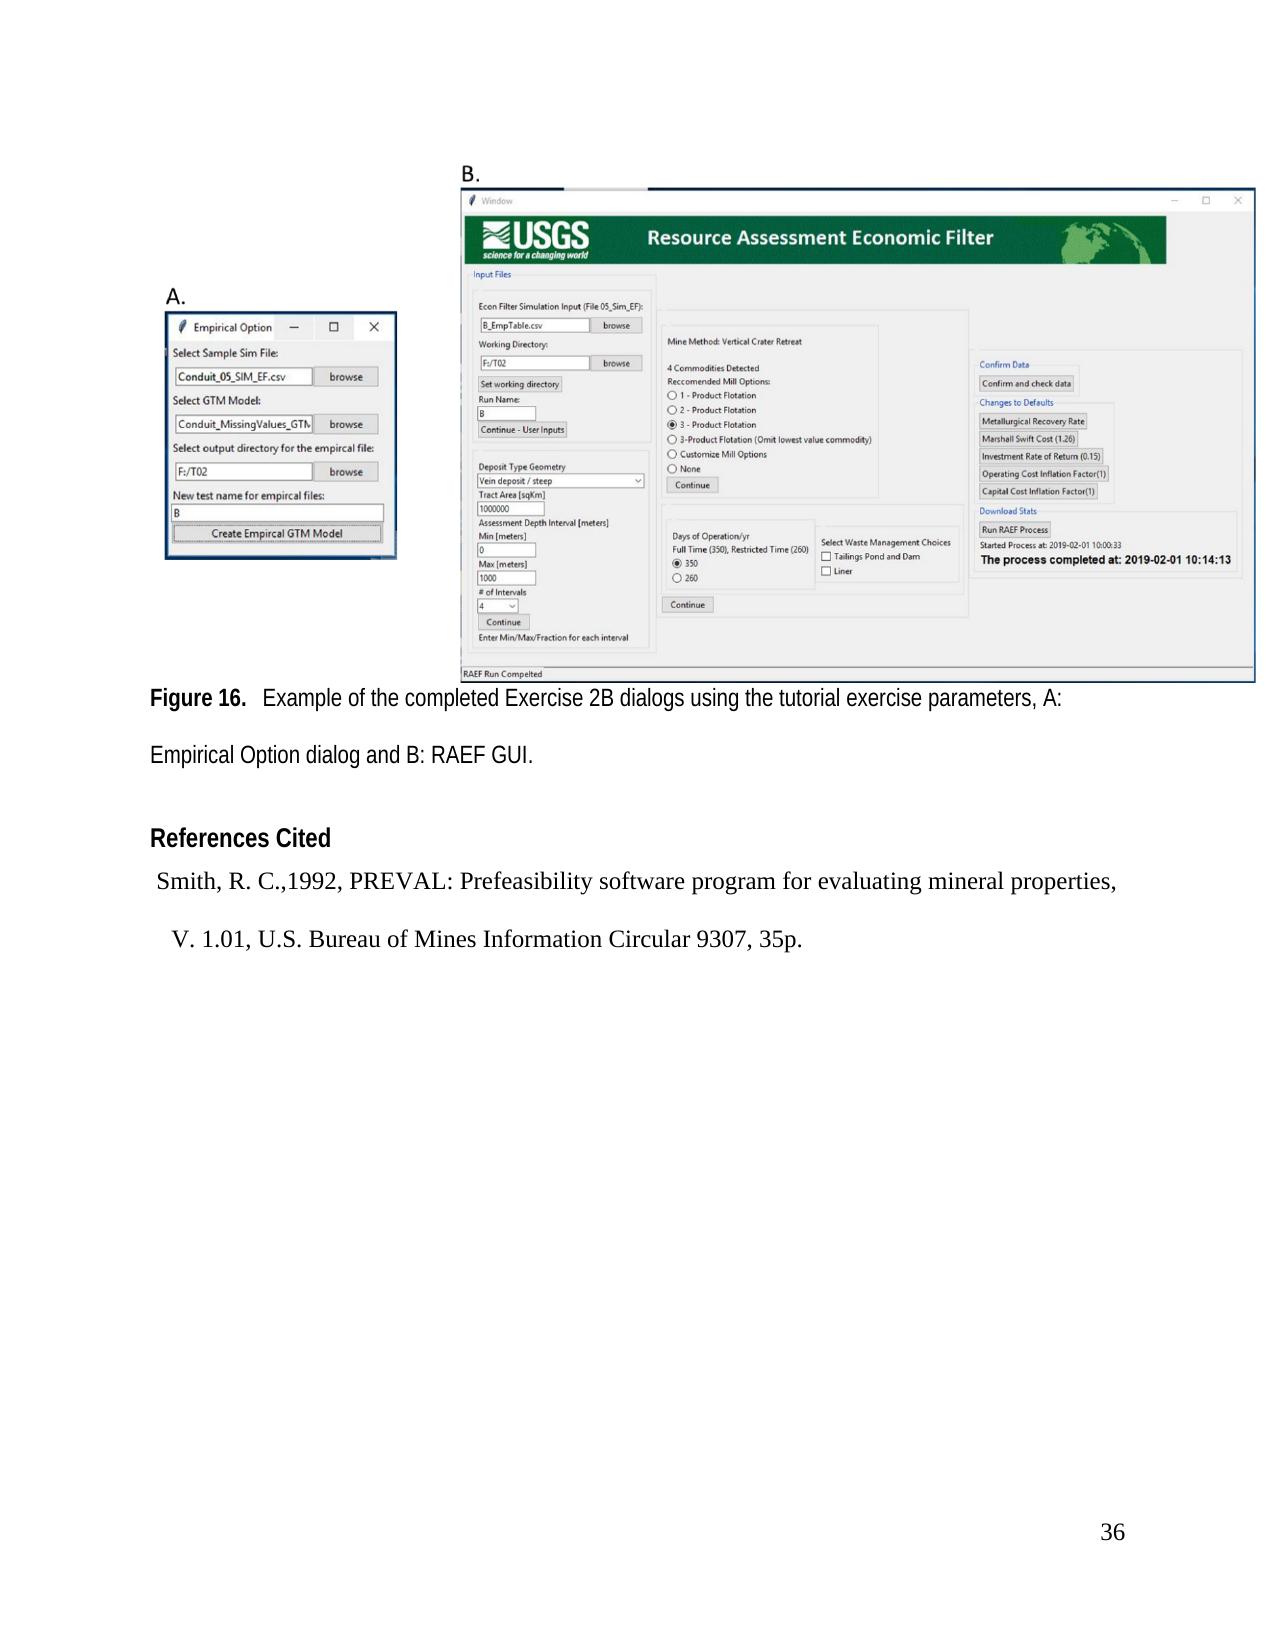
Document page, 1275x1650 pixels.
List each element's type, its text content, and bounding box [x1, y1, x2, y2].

subtitle References Cited [150, 823, 1125, 854]
text Example of the completed Exercise 2B dialogs using the tutorial exercise parameters, A: Empirical Option dialog and B: RAEF GUI. [150, 683, 1125, 769]
text Smith, R. C.,1992, PREVAL: Prefeasibility software program for evaluating mineral properties, V. 1.01, U.S. Bureau of Mines Information Circular 9307, 35p. [150, 866, 1125, 952]
picture [150, 150, 1256, 683]
